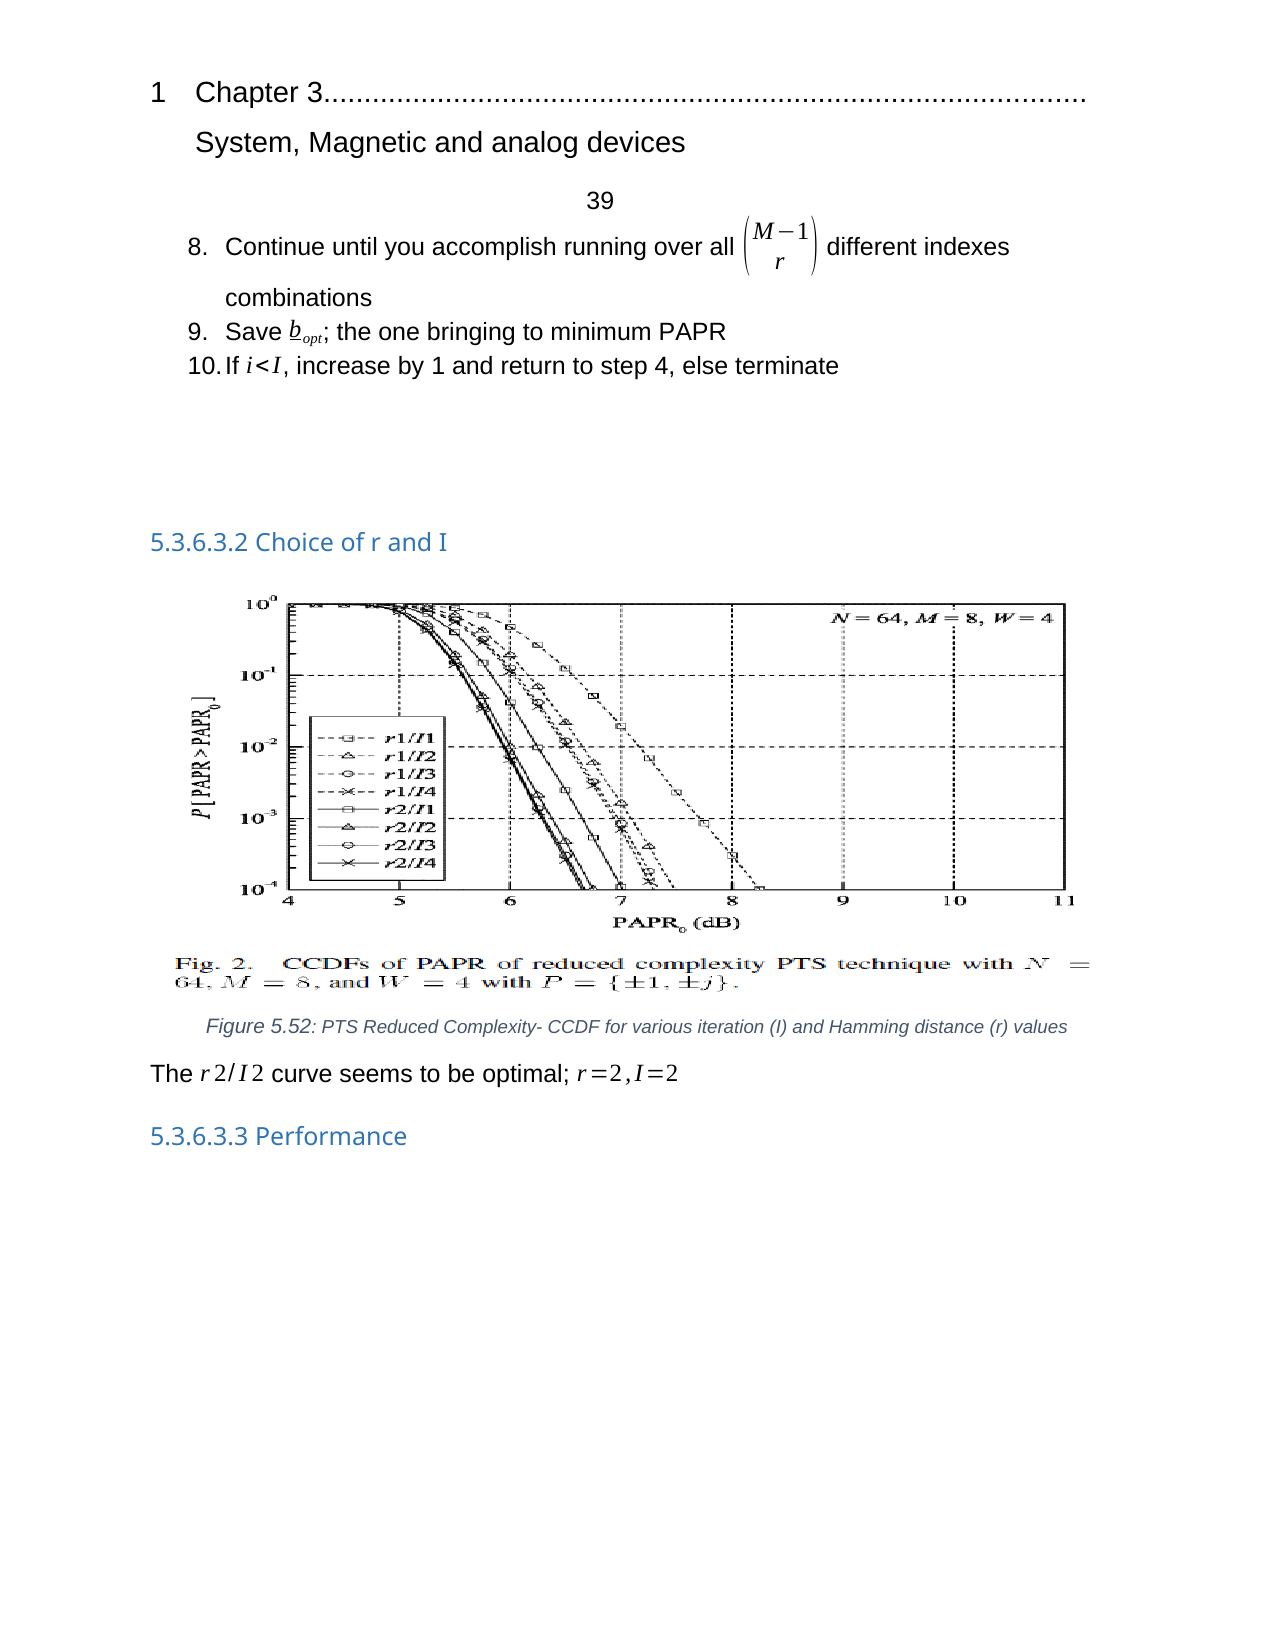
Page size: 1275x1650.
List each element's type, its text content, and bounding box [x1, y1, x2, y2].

picture [161, 575, 1125, 1000]
subtitle Choice of r and I [150, 524, 1125, 559]
table_header [150, 576, 1125, 1014]
text The curve seems to be optimal; [150, 1059, 1125, 1088]
list Continue until you accomplish running over all different indexes combinations [187, 215, 1125, 311]
list Save ; the one bringing to minimum PAPR [187, 316, 1125, 347]
list If , increase by 1 and return to step 4, else terminate [187, 351, 1125, 380]
subtitle Performance [150, 1119, 1125, 1153]
